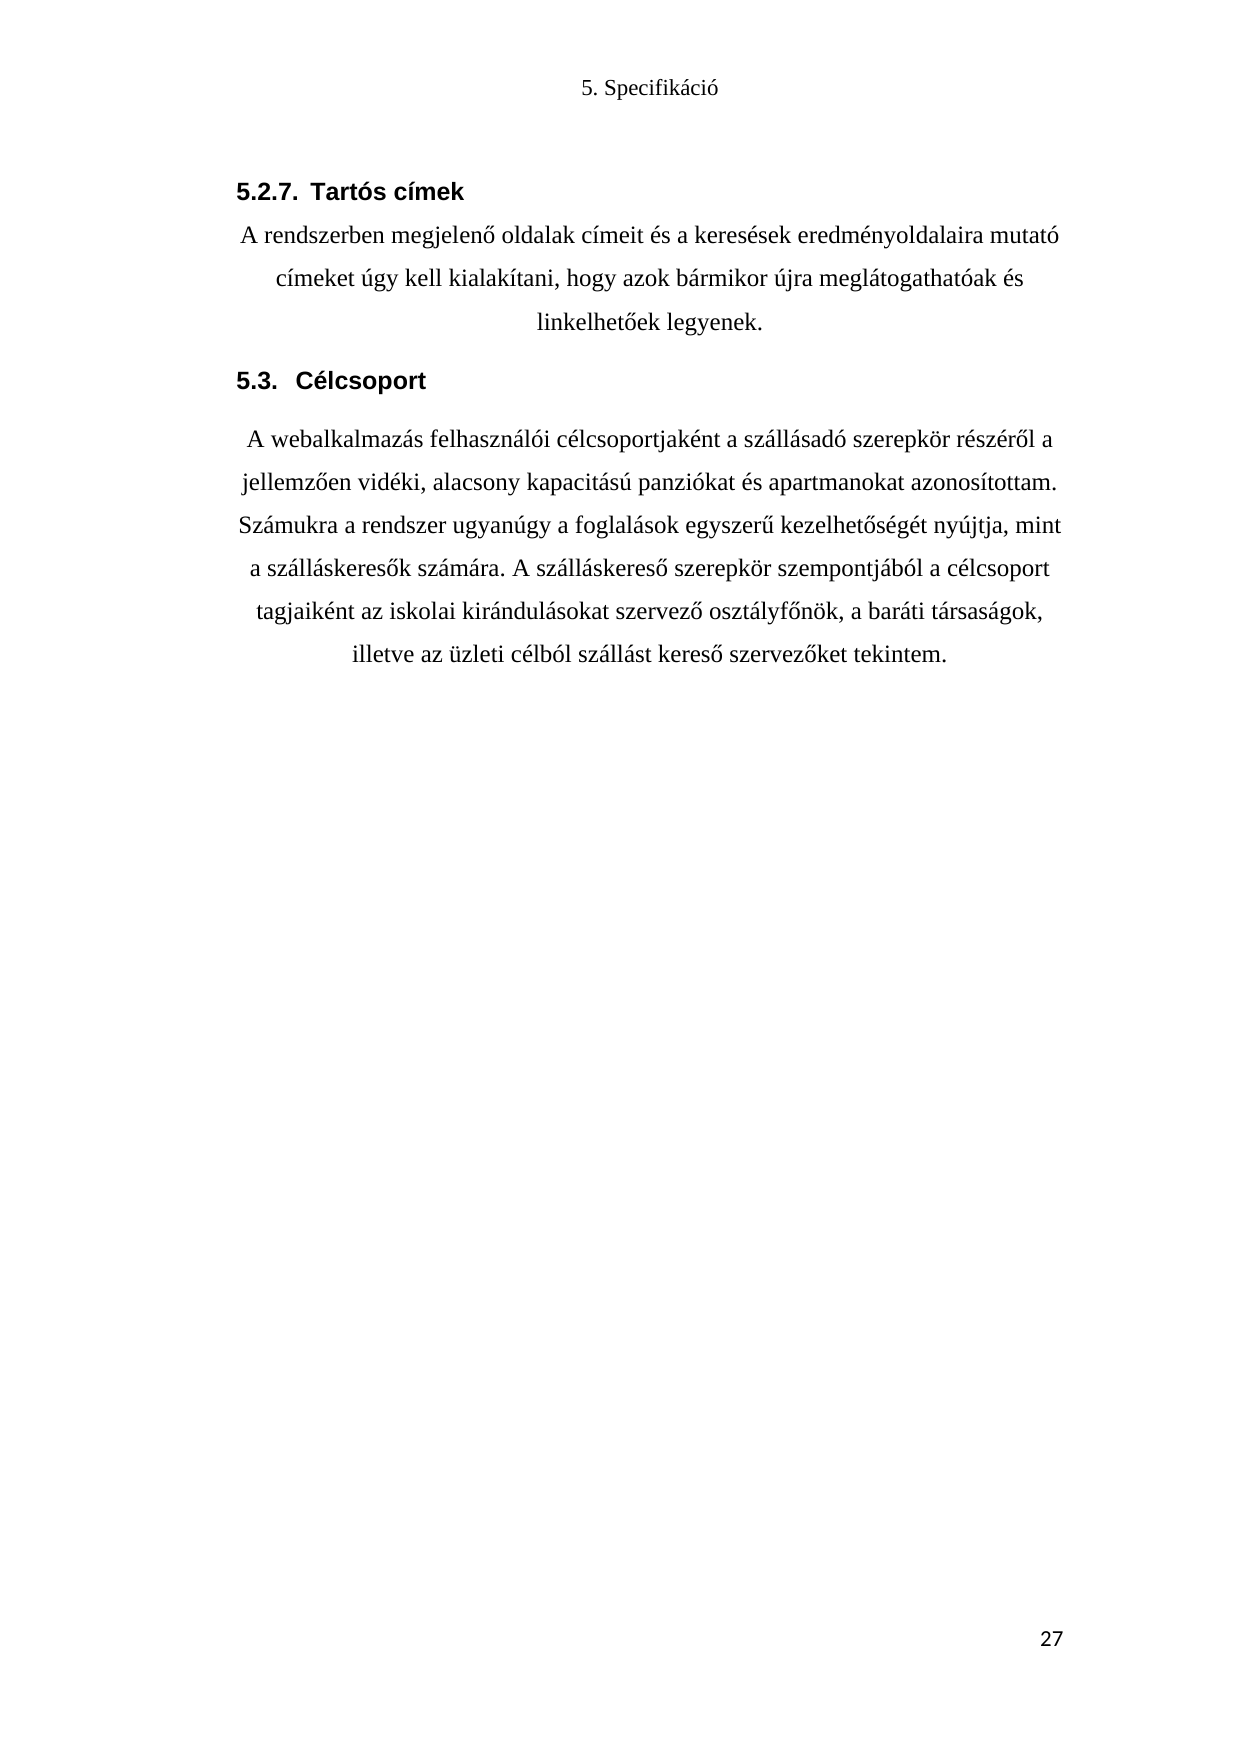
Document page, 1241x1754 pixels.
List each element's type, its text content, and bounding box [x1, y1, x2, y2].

subtitle Célcsoport [236, 366, 1063, 395]
text A webalkalmazás felhasználói célcsoportjaként a szállásadó szerepkör részéről a jellemzően vidéki, alacsony kapacitású panziókat és apartmanokat azonosítottam. Számukra a rendszer ugyanúgy a foglalások egyszerű kezelhetőségét nyújtja, mint a szálláskeresők számára. A szálláskereső szerepkör szempontjából a célcsoport tagjaiként az iskolai kirándulásokat szervező osztályfőnök, a baráti társaságok, illetve az üzleti célból szállást kereső szervezőket tekintem. [236, 424, 1063, 668]
text A rendszerben megjelenő oldalak címeit és a keresések eredményoldalaira mutató címeket úgy kell kialakítani, hogy azok bármikor újra meglátogathatóak és linkelhetőek legyenek. [236, 220, 1063, 335]
subtitle Tartós címek [236, 177, 1063, 206]
